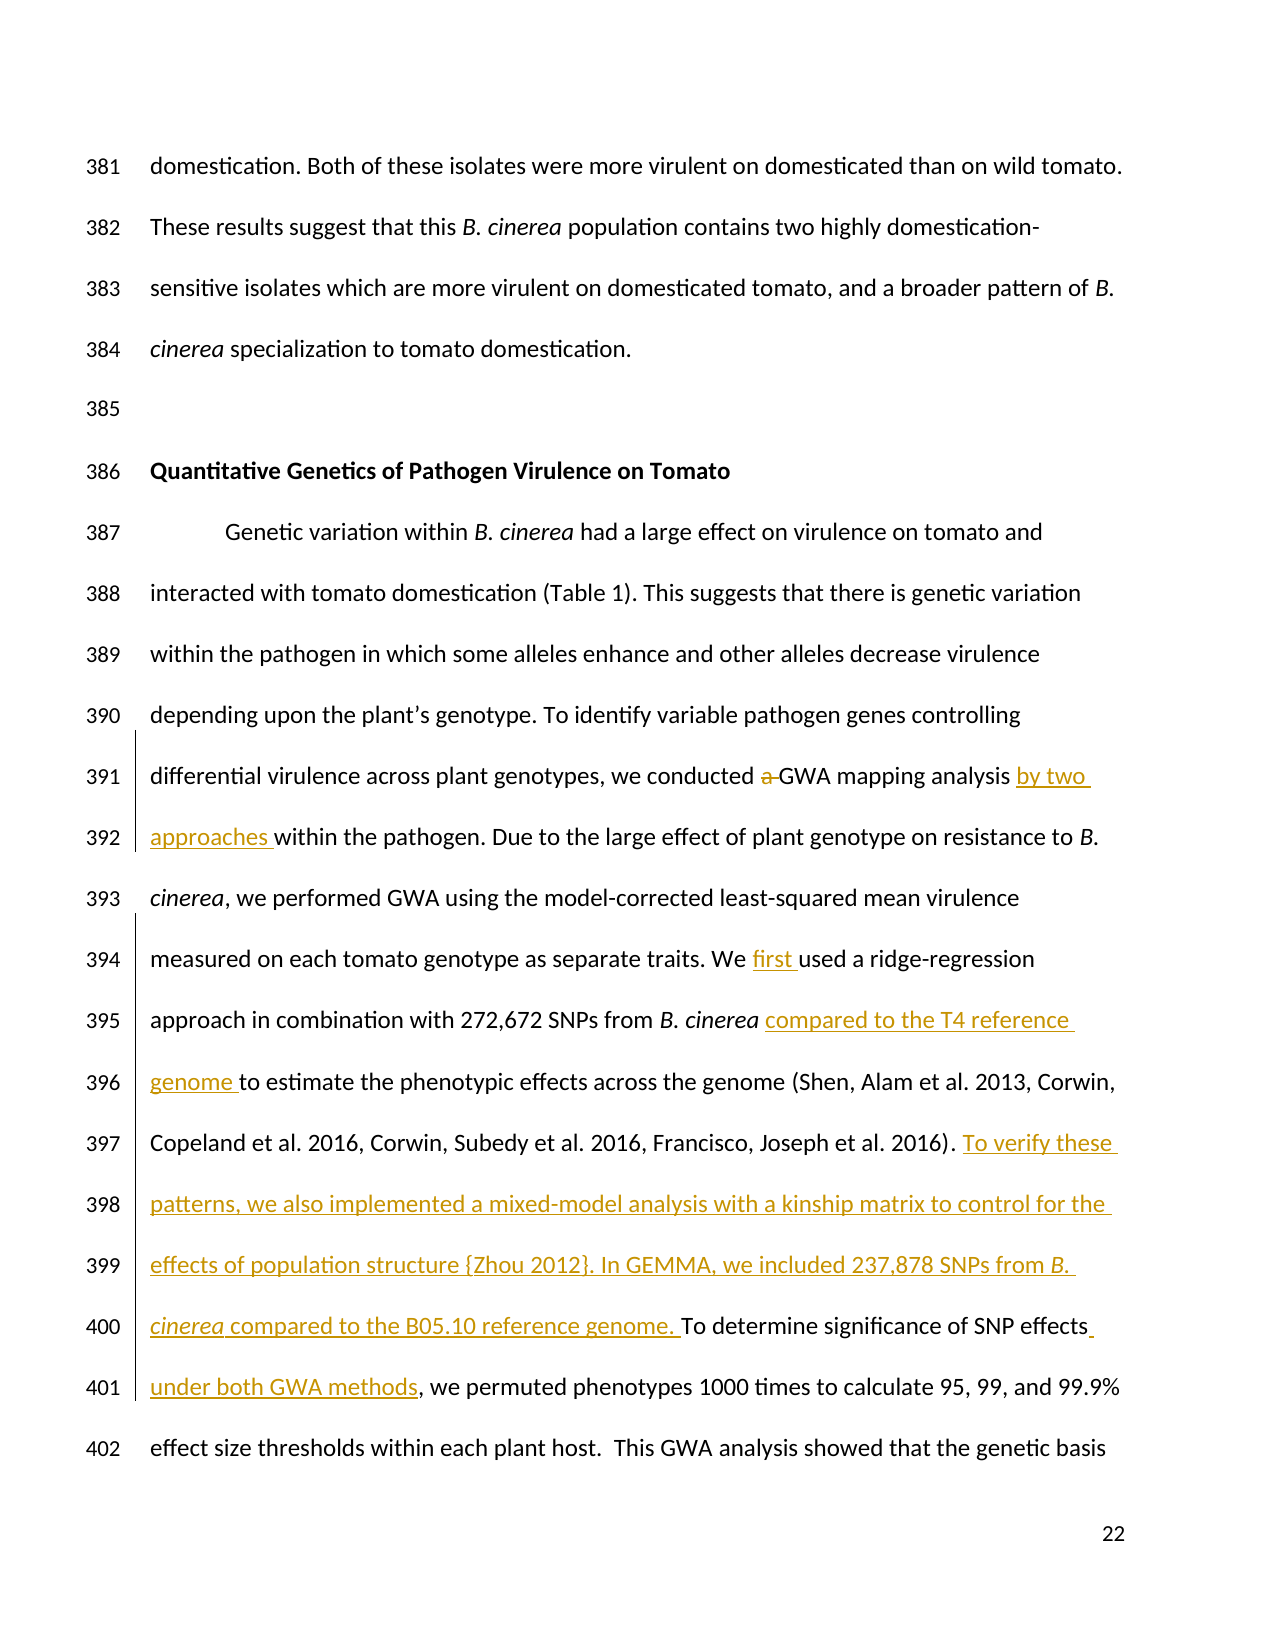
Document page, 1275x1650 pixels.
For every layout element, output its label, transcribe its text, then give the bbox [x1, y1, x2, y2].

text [150, 516, 1125, 1462]
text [150, 150, 1125, 364]
text Quantitative Genetics of Pathogen Virulence on Tomato [150, 455, 1125, 486]
